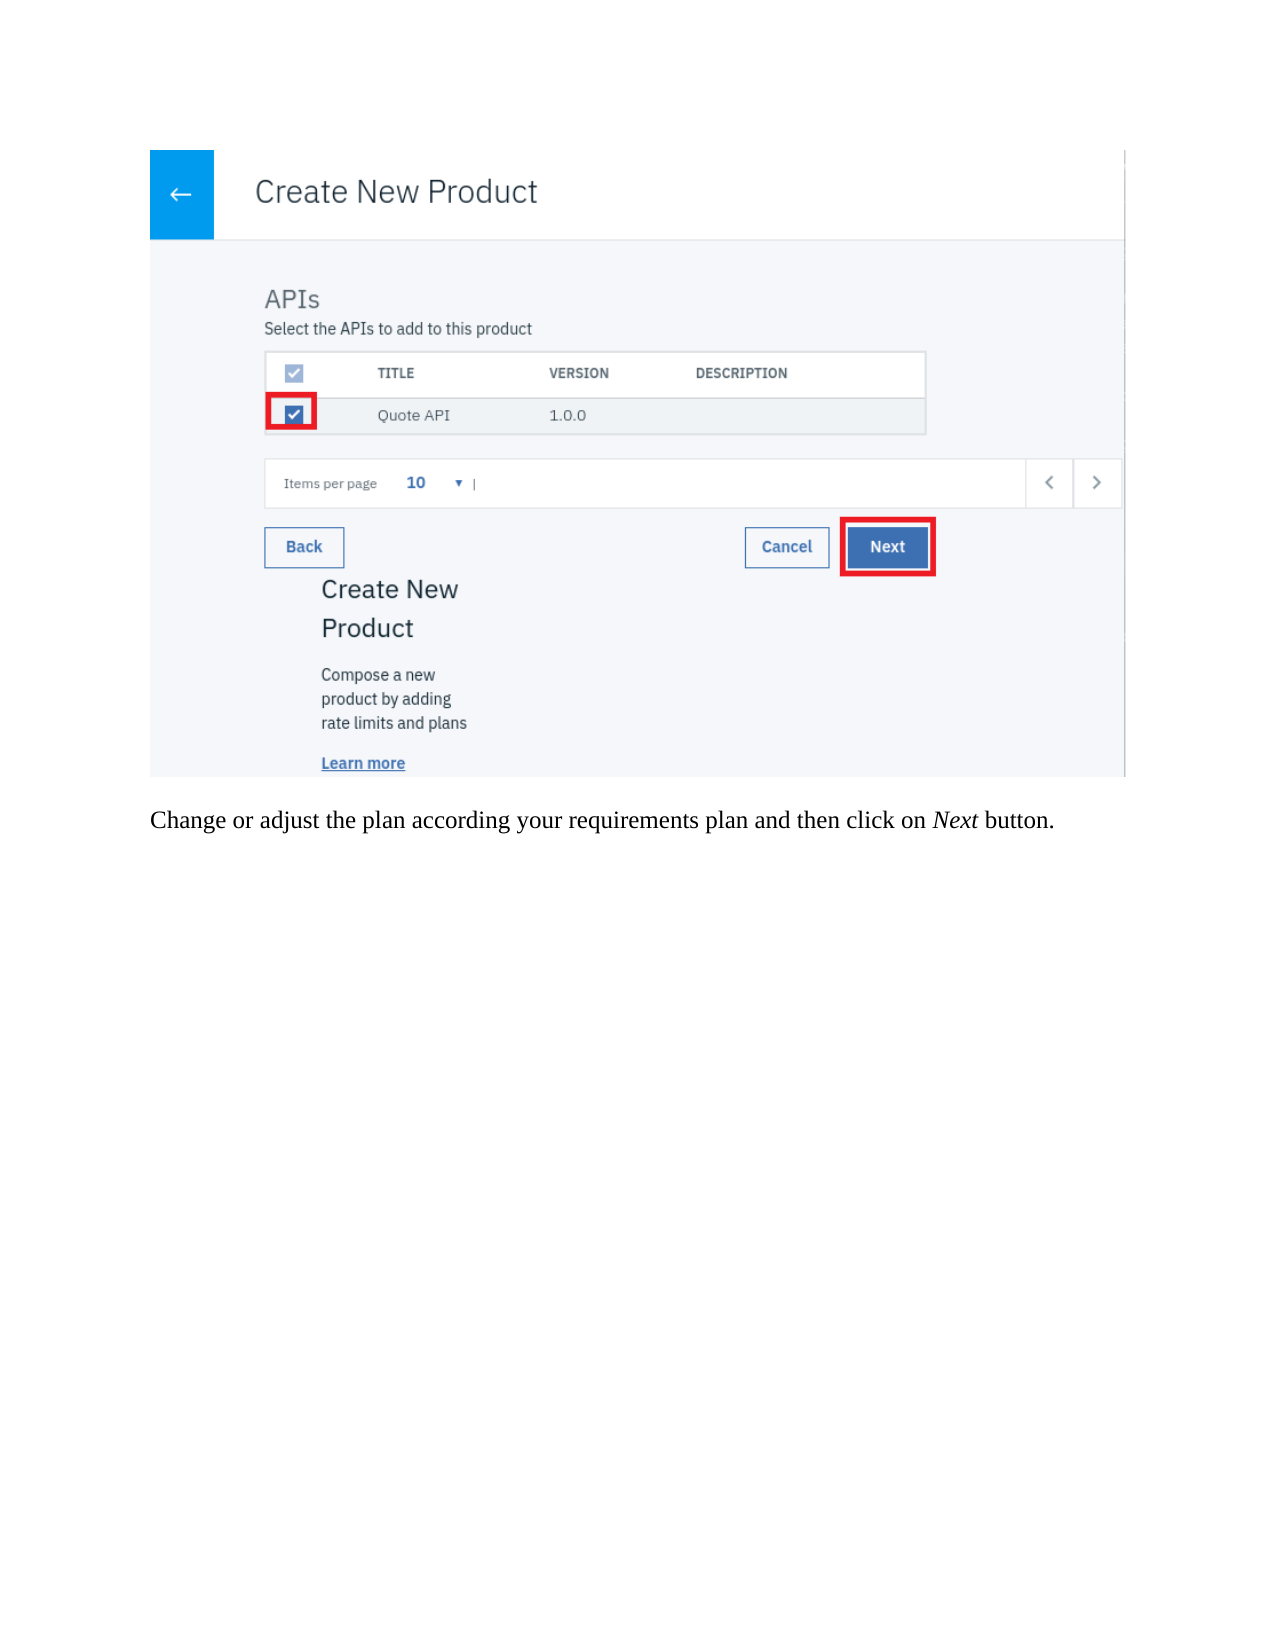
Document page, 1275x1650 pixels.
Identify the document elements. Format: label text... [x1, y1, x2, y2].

text Change or adjust the plan according your requirements plan and then click on Next button. [150, 805, 1125, 834]
picture [150, 150, 1125, 777]
